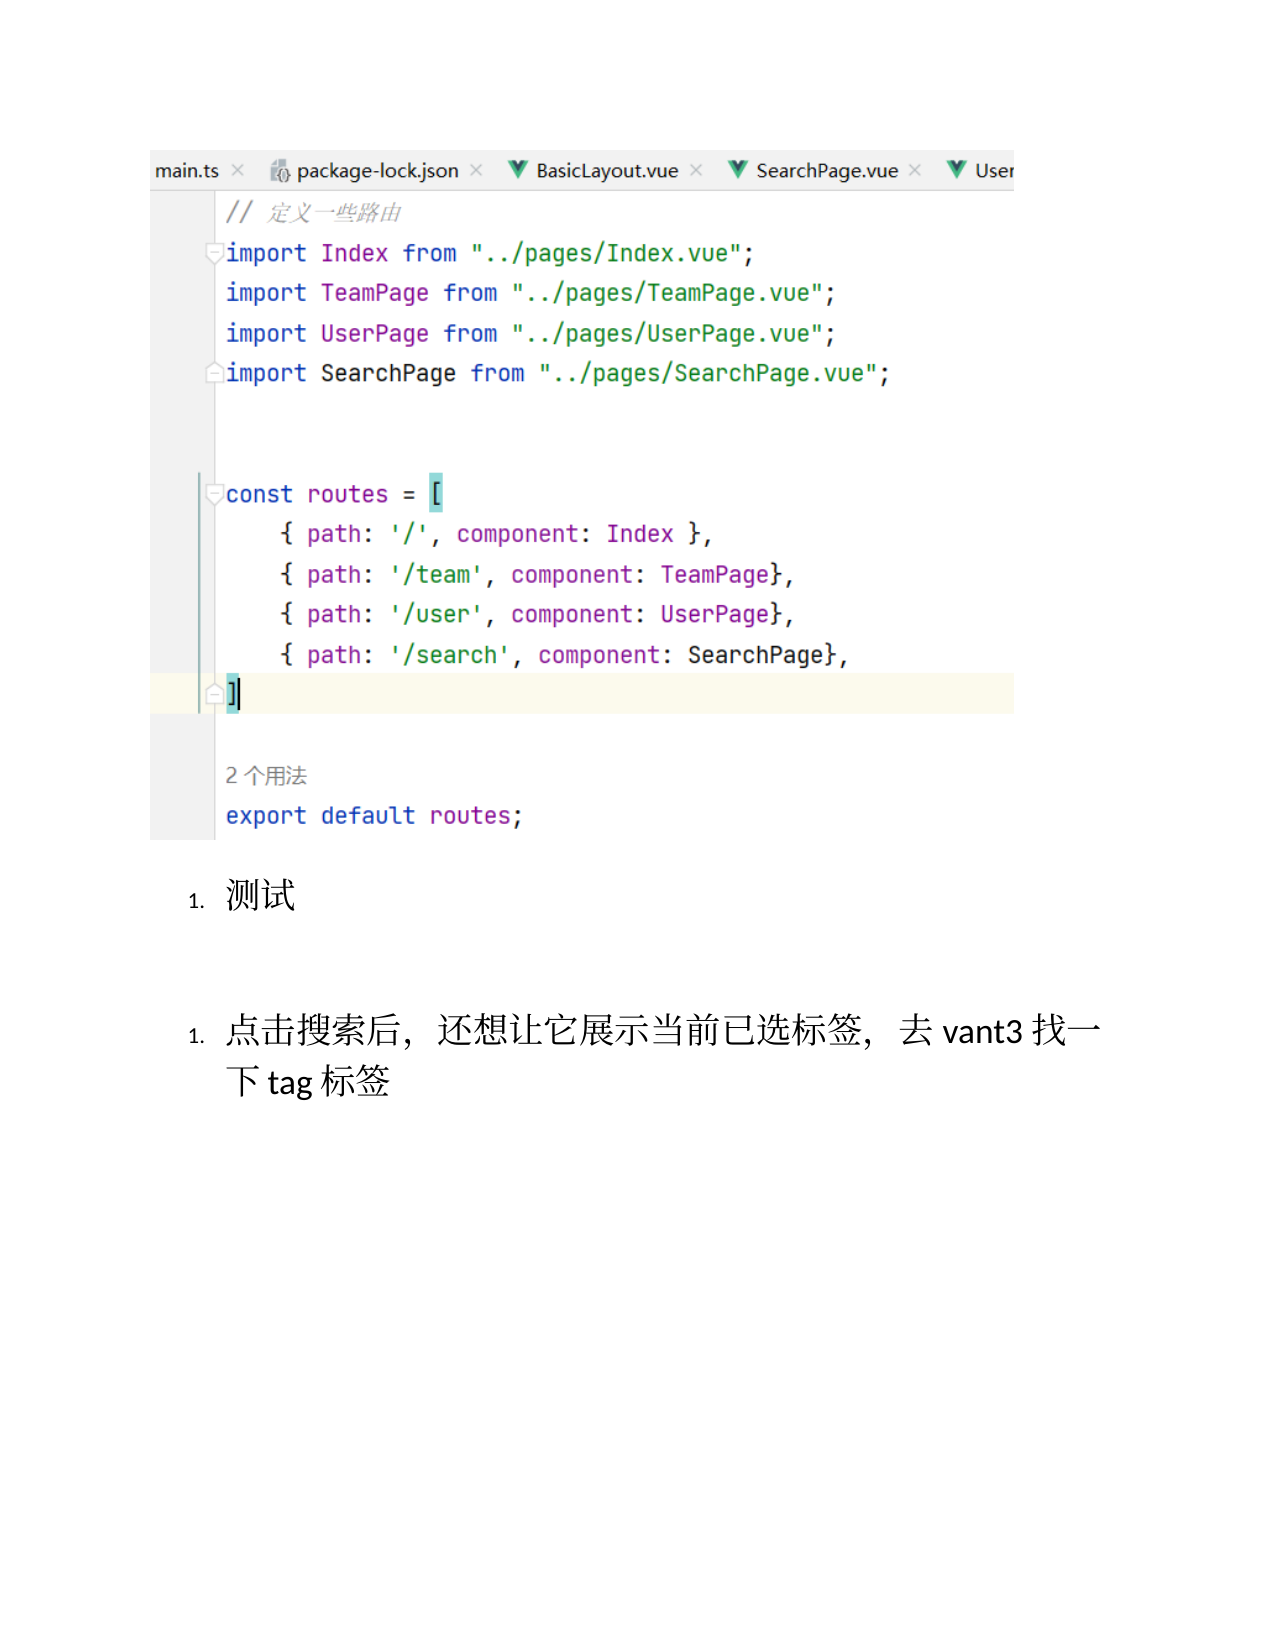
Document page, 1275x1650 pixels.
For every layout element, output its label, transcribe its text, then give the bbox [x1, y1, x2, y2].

list 测试 [187, 868, 1125, 919]
picture [150, 150, 1014, 840]
list 点击搜索后，还想让它展示当前已选标签，去 vant3 找一下tag标签 [187, 1003, 1125, 1105]
